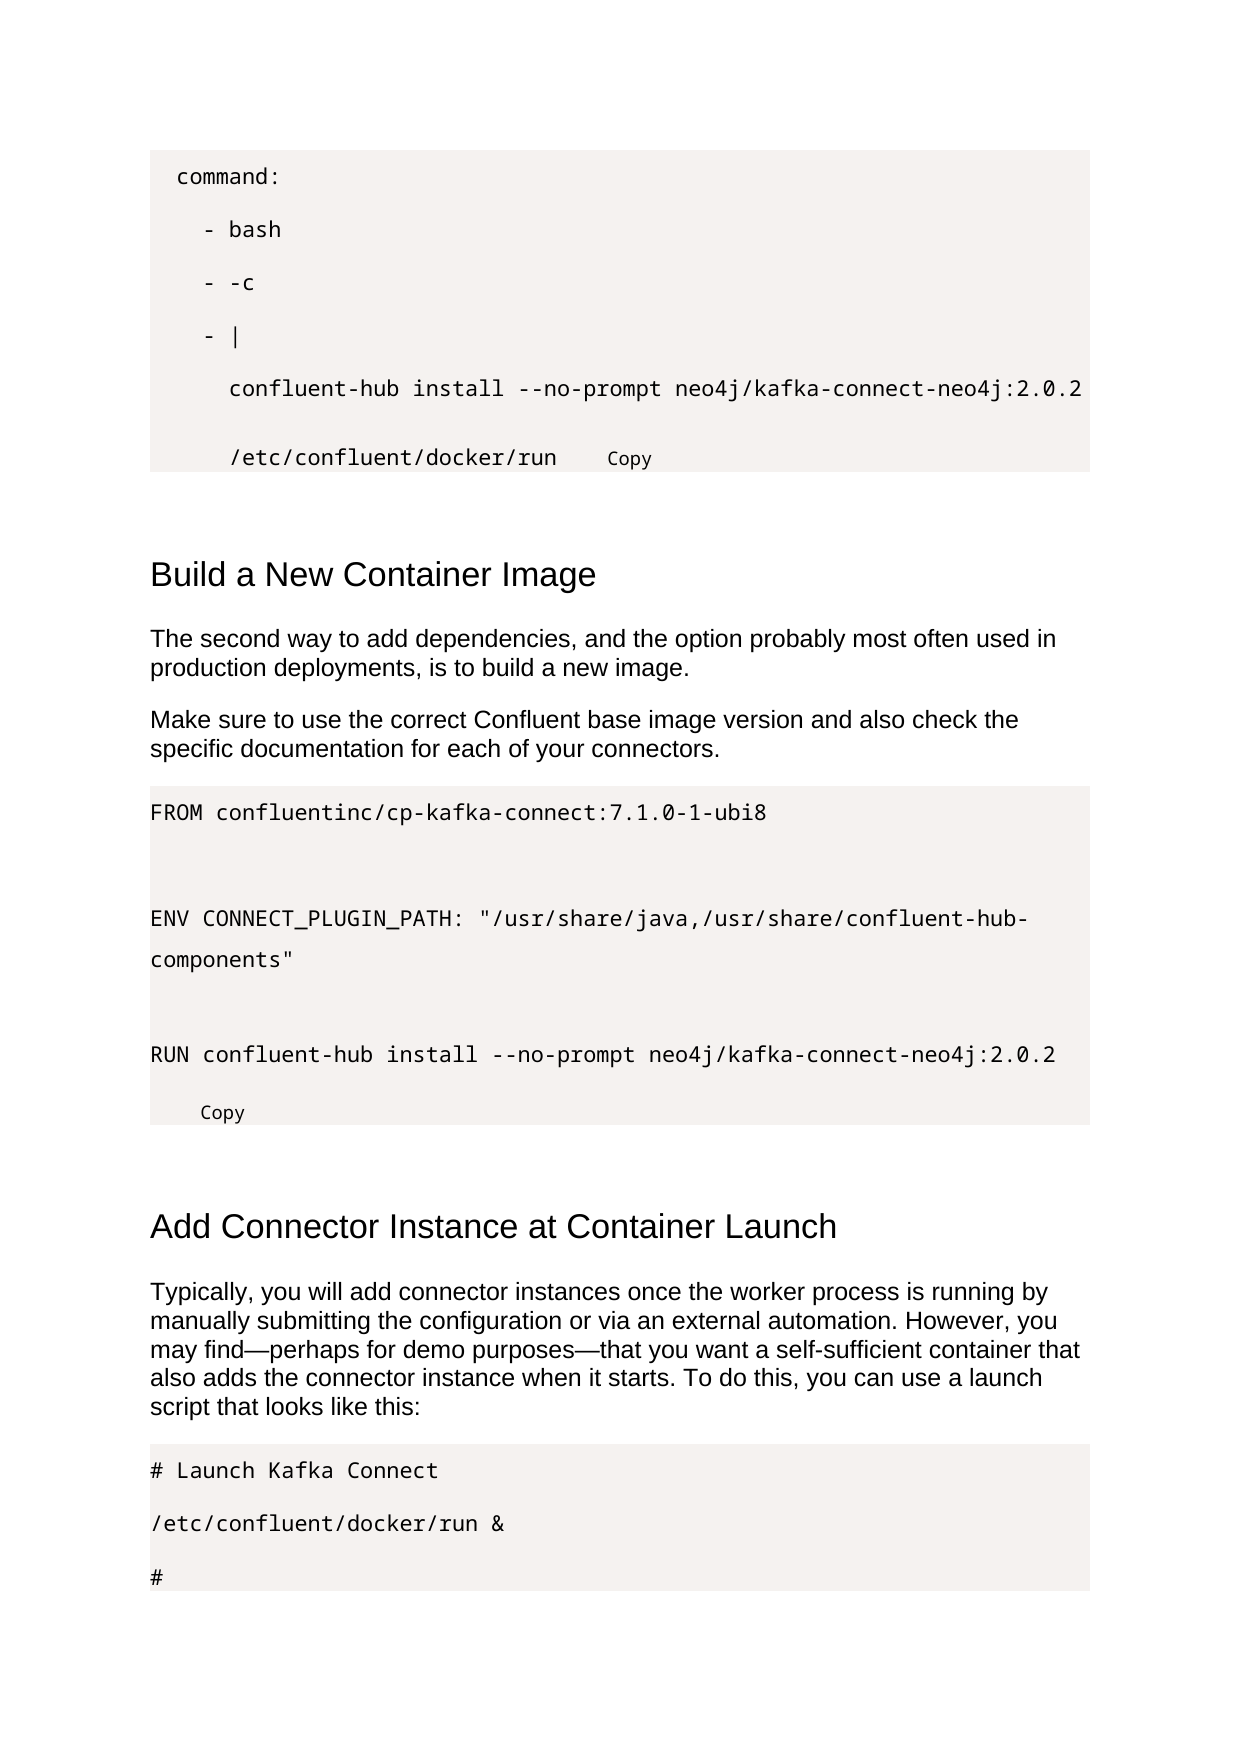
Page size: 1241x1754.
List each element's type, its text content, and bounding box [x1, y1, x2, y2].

text confluent-hub install --no-prompt neo4j/kafka-connect-neo4j:2.0.2 [150, 362, 1090, 403]
text FROM confluentinc/cp-kafka-connect:7.1.0-1-ubi8 [150, 786, 1090, 827]
text command: [150, 150, 1090, 191]
text RUN confluent-hub install --no-prompt neo4j/kafka-connect-neo4j:2.0.2Copy [150, 1039, 1090, 1125]
text ENV CONNECT_PLUGIN_PATH: "/usr/share/java,/usr/share/confluent-hub-components" [150, 893, 1090, 974]
text /etc/confluent/docker/run & [150, 1497, 1090, 1538]
text Make sure to use the correct Confluent base image version and also check the specific documentation for each of your connectors. [150, 705, 1090, 763]
text /etc/confluent/docker/runCopy [150, 416, 1090, 472]
subtitle Build a New Container Image [150, 550, 1090, 593]
text The second way to add dependencies, and the option probably most often used in production deployments, is to build a new image. [150, 624, 1090, 682]
text - bash [150, 203, 1090, 244]
subtitle Add Connector Instance at Container Launch [150, 1203, 1090, 1246]
text - | [150, 309, 1090, 350]
text Typically, you will add connector instances once the worker process is running by manually submitting the configuration or via an external automation. However, you may find—perhaps for demo purposes—that you want a self-sufficient container that also adds the connector instance when it starts. To do this, you can use a launch script that looks like this: [150, 1277, 1090, 1421]
text - -c [150, 256, 1090, 297]
text # [150, 1551, 1090, 1591]
text # Launch Kafka Connect [150, 1444, 1090, 1485]
